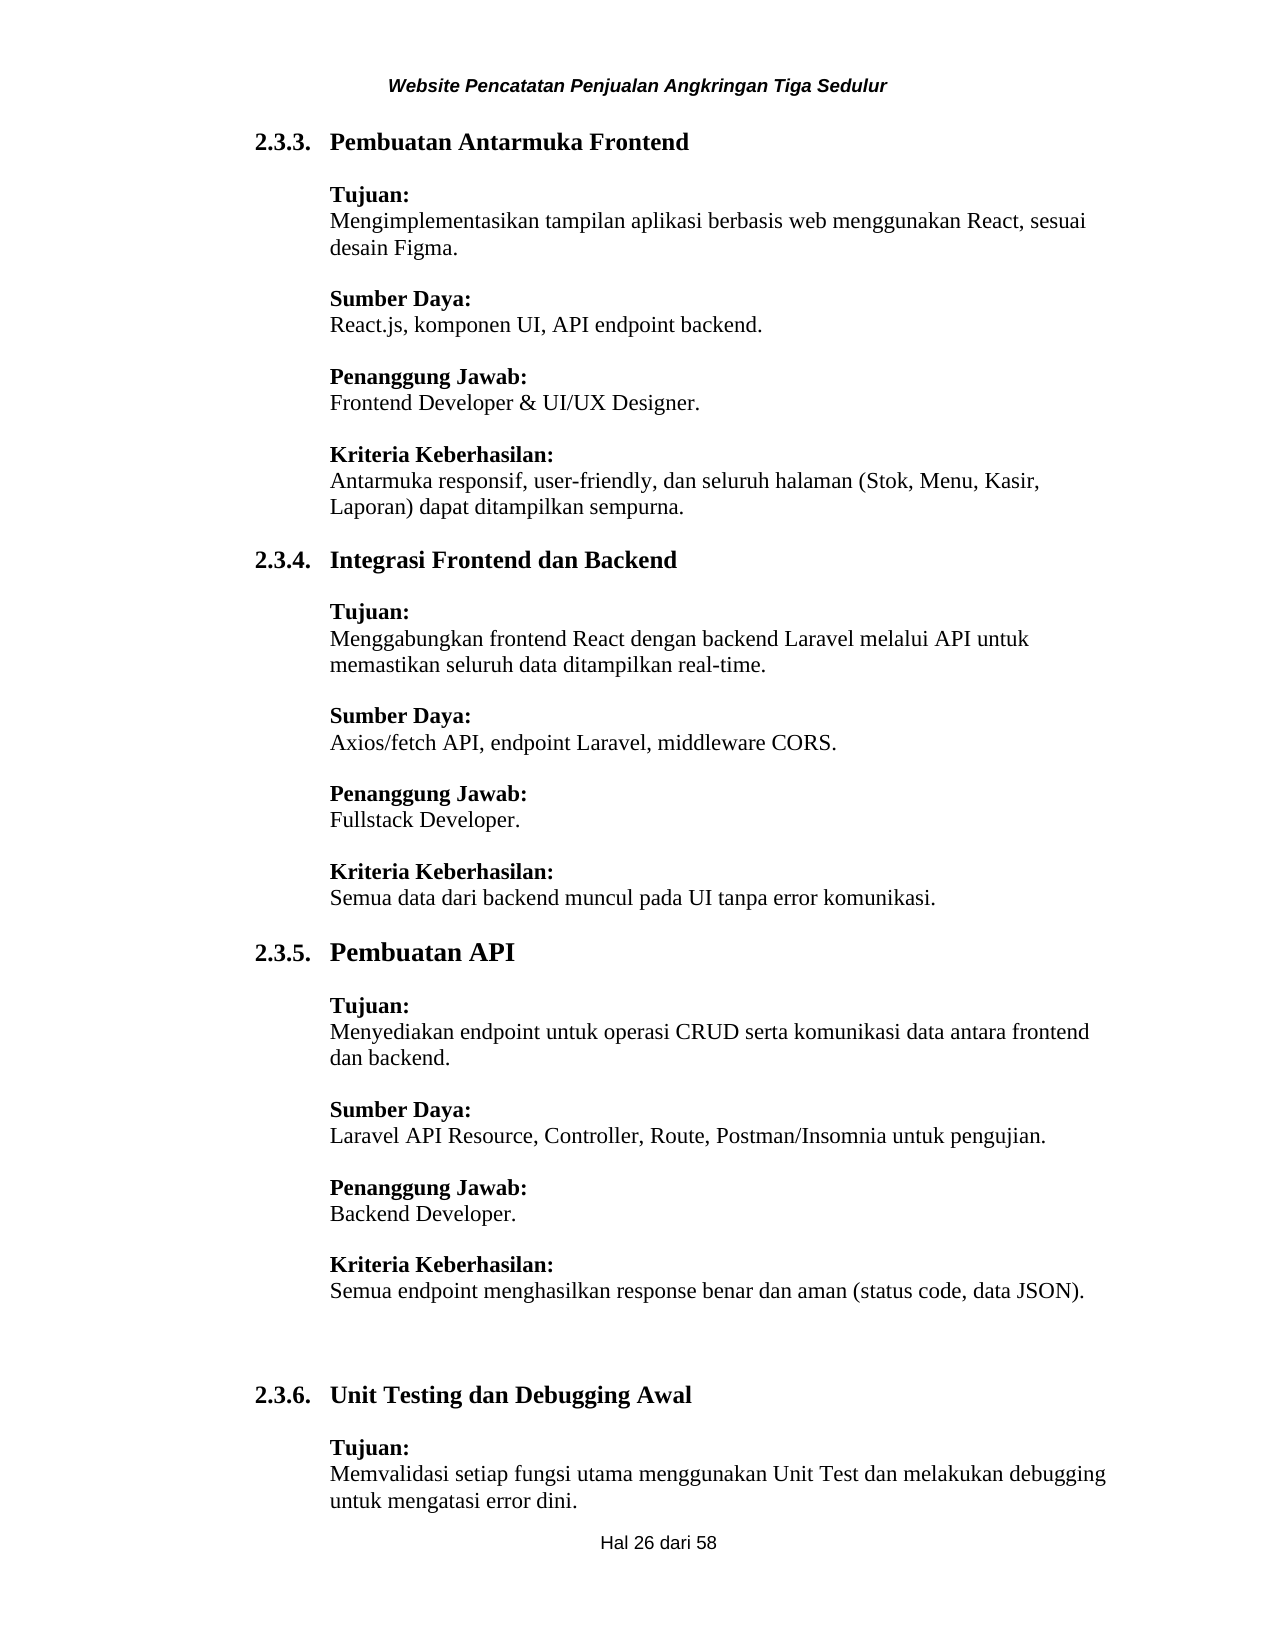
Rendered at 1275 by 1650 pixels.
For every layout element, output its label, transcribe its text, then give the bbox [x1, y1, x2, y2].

subtitle Integrasi Frontend dan Backend [254, 545, 1125, 573]
subtitle Unit Testing dan Debugging Awal [254, 1380, 1125, 1409]
text Sumber Daya: Laravel API Resource, Controller, Route, Postman/Insomnia untuk pengujian. [329, 1096, 1125, 1148]
text Tujuan: Mengimplementasikan tampilan aplikasi berbasis web menggunakan React, sesuai desain Figma. [329, 181, 1125, 260]
text Penanggung Jawab: Backend Developer. [329, 1173, 1125, 1226]
text Kriteria Keberhasilan: Antarmuka responsif, user-friendly, dan seluruh halaman (Stok, Menu, Kasir, Laporan) dapat ditampilkan sempurna. [329, 441, 1125, 520]
text Kriteria Keberhasilan: Semua endpoint menghasilkan response benar dan aman (status code, data JSON). [329, 1251, 1125, 1304]
text Tujuan: Memvalidasi setiap fungsi utama menggunakan Unit Test dan melakukan debugging untuk mengatasi error dini. [329, 1434, 1125, 1513]
text Penanggung Jawab: Frontend Developer & UI/UX Designer. [329, 363, 1125, 416]
subtitle Pembuatan Antarmuka Frontend [254, 127, 1125, 156]
text Sumber Daya: Axios/fetch API, endpoint Laravel, middleware CORS. [329, 702, 1125, 755]
text Sumber Daya: React.js, komponen UI, API endpoint backend. [329, 285, 1125, 338]
subtitle Pembuatan API [254, 936, 1125, 967]
text Kriteria Keberhasilan: Semua data dari backend muncul pada UI tanpa error komunikasi. [329, 858, 1125, 911]
text Tujuan: Menggabungkan frontend React dengan backend Laravel melalui API untuk memastikan seluruh data ditampilkan real-time. [329, 598, 1125, 677]
text Tujuan: Menyediakan endpoint untuk operasi CRUD serta komunikasi data antara frontend dan backend. [329, 992, 1125, 1071]
text Penanggung Jawab: Fullstack Developer. [329, 780, 1125, 833]
